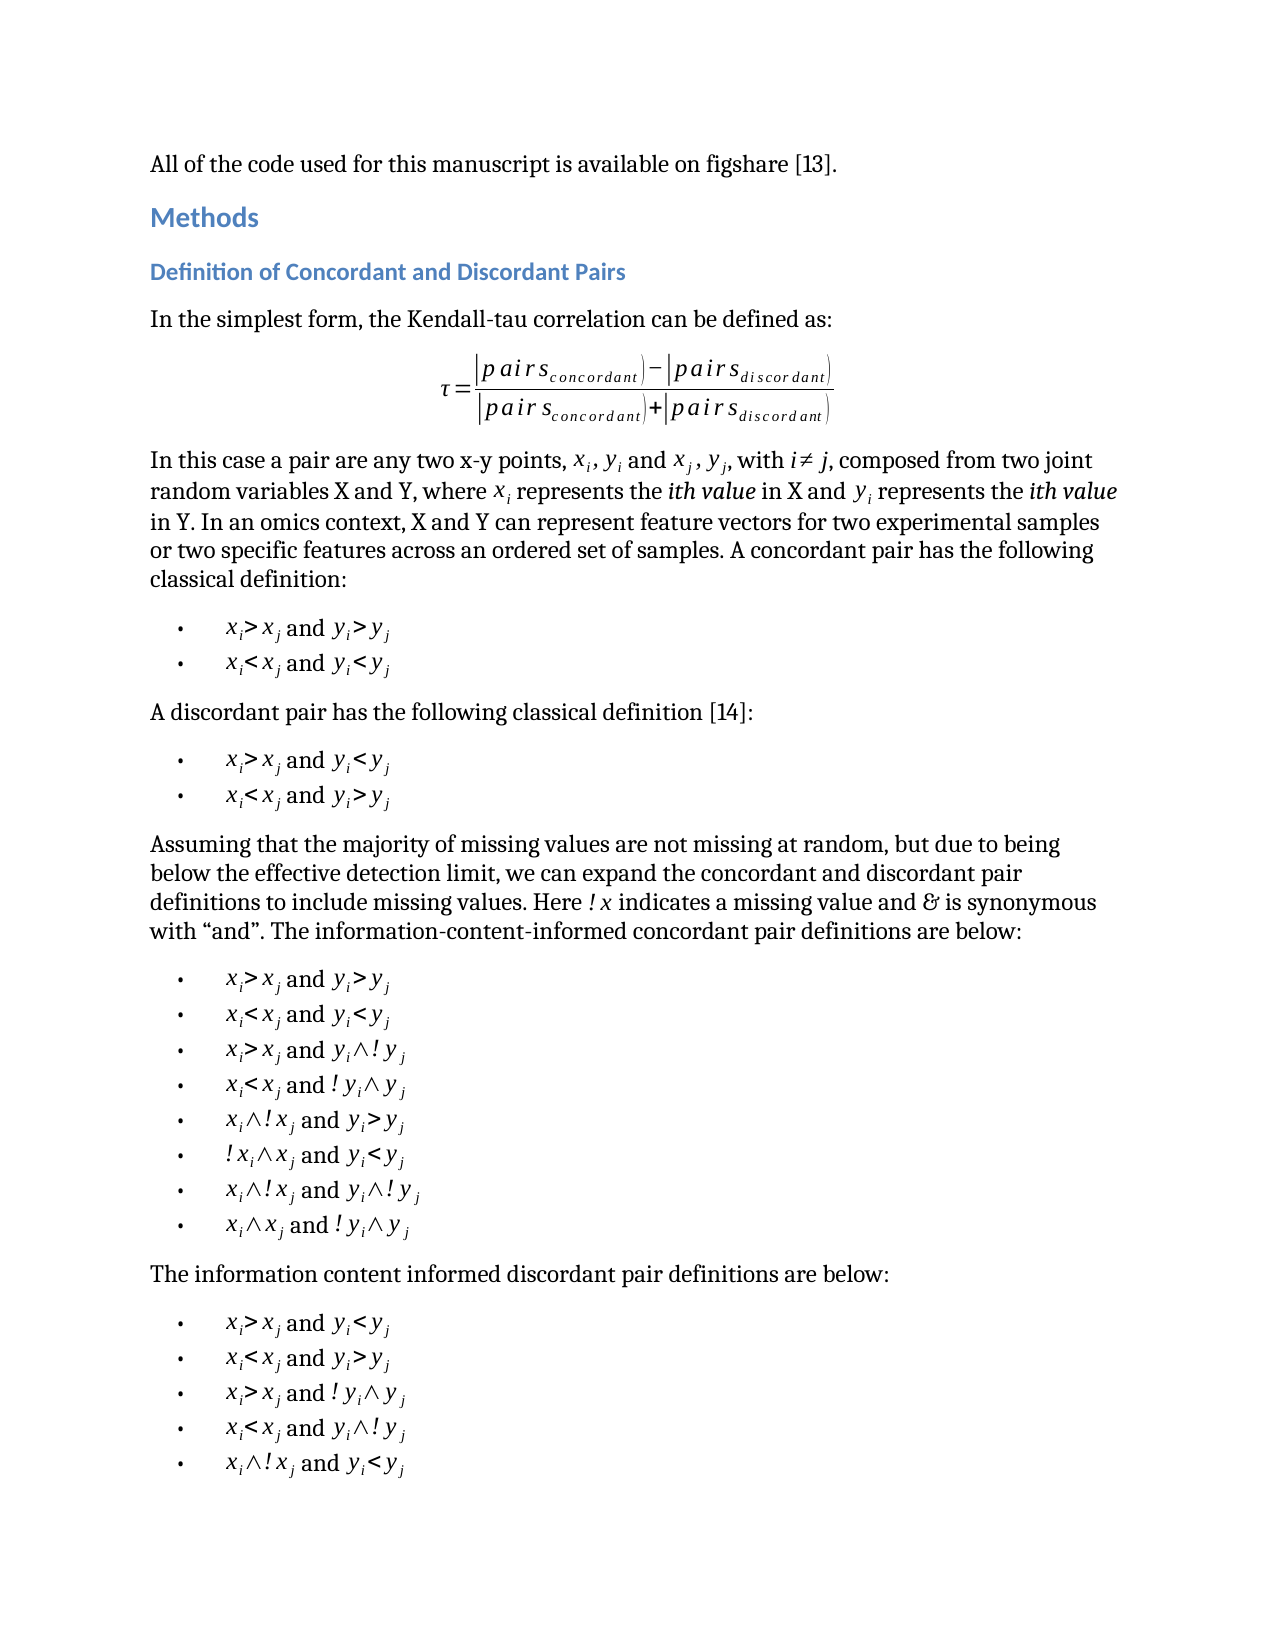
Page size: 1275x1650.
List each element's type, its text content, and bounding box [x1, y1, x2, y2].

list and [175, 612, 1125, 644]
list and [175, 780, 1125, 812]
text A discordant pair has the following classical definition [14]: [150, 698, 1125, 726]
list and [175, 964, 1125, 995]
list and [175, 999, 1125, 1031]
list and [175, 647, 1125, 679]
list and [175, 1034, 1125, 1066]
text All of the code used for this manuscript is available on figshare [13]. [150, 150, 1125, 179]
list and [175, 1448, 1125, 1479]
text The information content informed discordant pair definitions are below: [150, 1260, 1125, 1289]
list and [175, 1378, 1125, 1409]
list and [175, 1069, 1125, 1101]
text In the simplest form, the Kendall-tau correlation can be defined as: [150, 305, 1125, 334]
subtitle Methods [150, 199, 1125, 235]
list and [175, 1210, 1125, 1241]
text In this case a pair are any two x-y points, and , with , composed from two joint random variables X and Y, where represents the ith value in X and represents the ith value in Y. In an omics context, X and Y can represent feature vectors for two experimental samples or two specific features across an ordered set of samples. A concordant pair has the following classical definition: [150, 445, 1125, 594]
list and [175, 745, 1125, 776]
list and [175, 1104, 1125, 1136]
subtitle Definition of Concordant and Discordant Pairs [150, 256, 1125, 287]
list and [175, 1175, 1125, 1206]
list and [175, 1307, 1125, 1339]
list and [175, 1413, 1125, 1444]
list and [175, 1342, 1125, 1374]
list and [175, 1139, 1125, 1171]
text Assuming that the majority of missing values are not missing at random, but due to being below the effective detection limit, we can expand the concordant and discordant pair definitions to include missing values. Here indicates a missing value and & is synonymous with “and”. The information-content-informed concordant pair definitions are below: [150, 830, 1125, 945]
